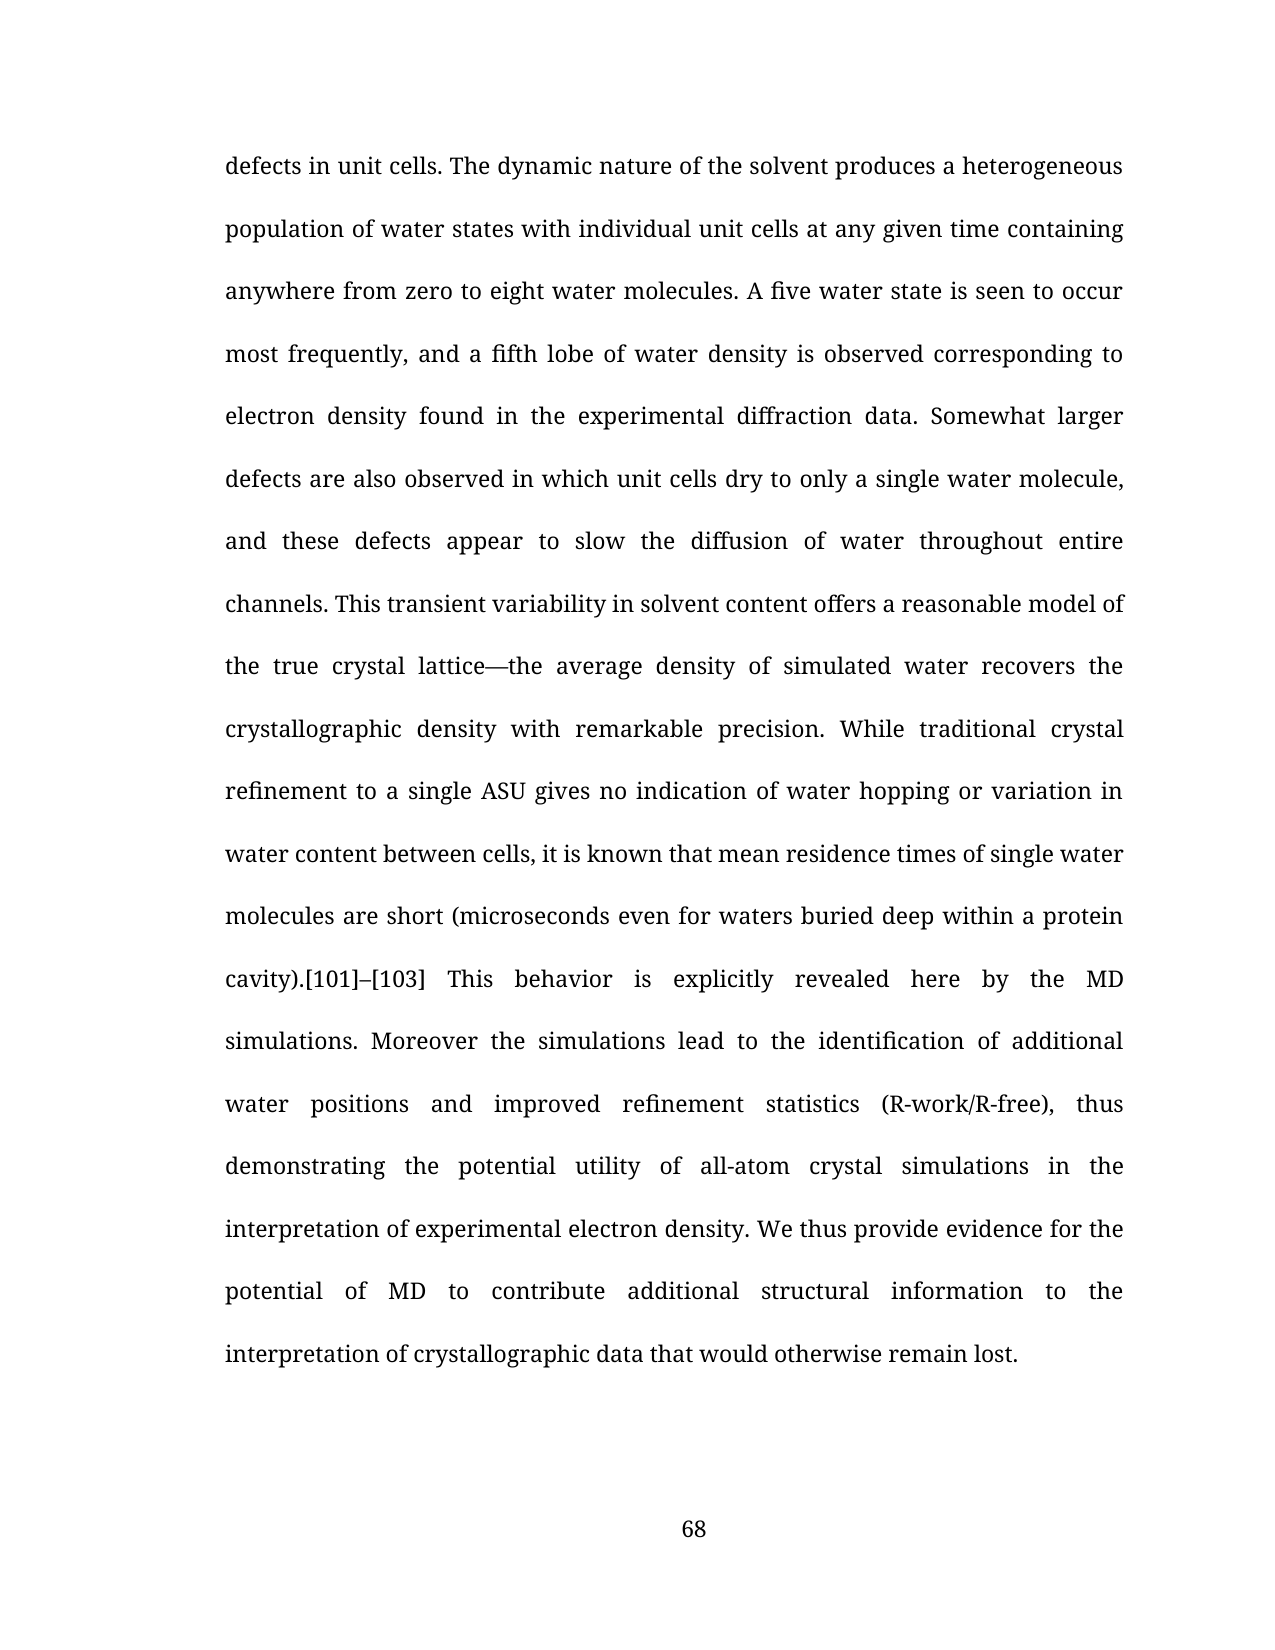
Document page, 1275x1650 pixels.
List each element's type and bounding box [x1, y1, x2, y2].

text [225, 150, 1125, 1369]
